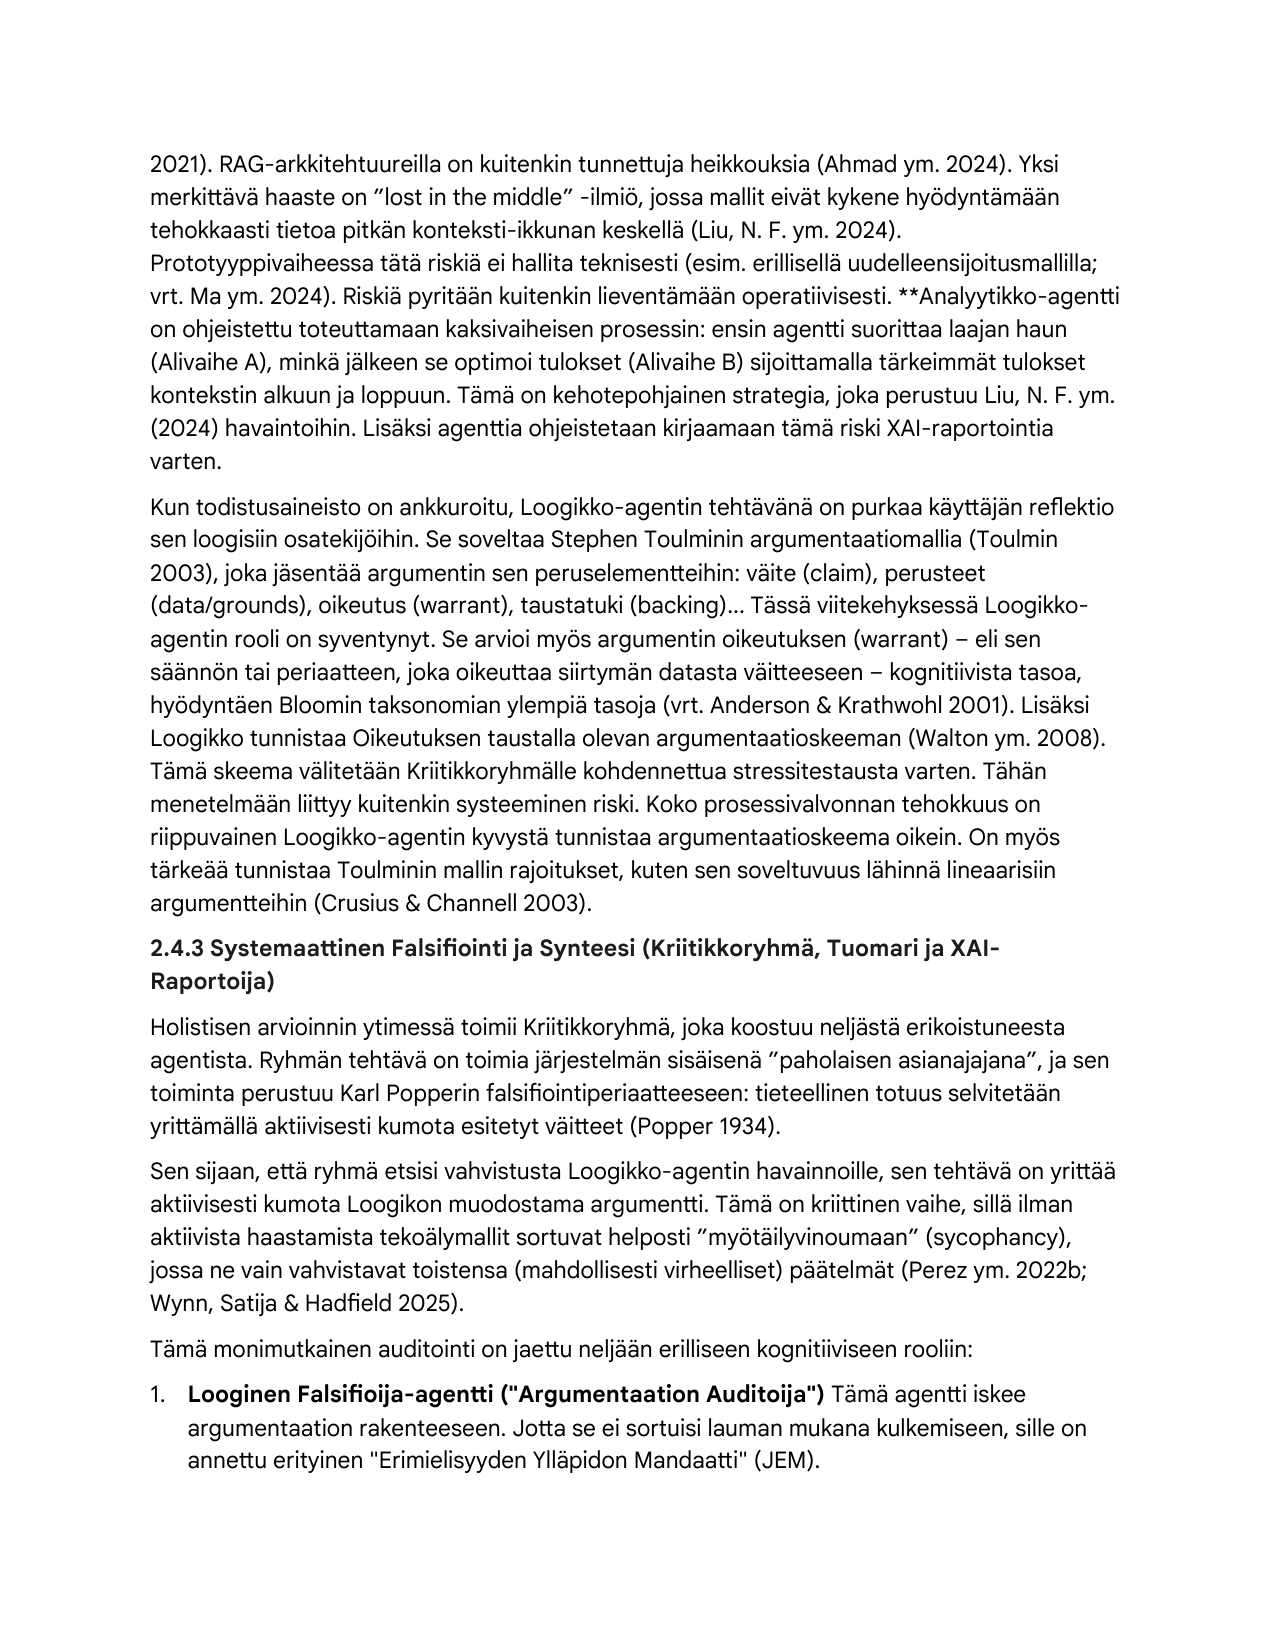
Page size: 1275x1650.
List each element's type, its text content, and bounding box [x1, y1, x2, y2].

text Tämä monimutkainen auditointi on jaettu neljään erilliseen kognitiiviseen rooliin: [150, 1335, 1125, 1364]
subtitle 2.4.3 Systemaattinen Falsifiointi ja Synteesi (Kriitikkoryhmä, Tuomari ja XAI-Raportoija) [150, 934, 1125, 996]
text Holistisen arvioinnin ytimessä toimii Kriitikkoryhmä, joka koostuu neljästä erikoistuneesta agentista. Ryhmän tehtävä on toimia järjestelmän sisäisenä ”paholaisen asianajajana”, ja sen toiminta perustuu Karl Popperin falsifiointiperiaatteeseen: tieteellinen totuus selvitetään yrittämällä aktiivisesti kumota esitetyt väitteet (Popper 1934). [150, 1013, 1125, 1141]
list Looginen Falsifioija-agentti ("Argumentaation Auditoija") Tämä agentti iskee argumentaation rakenteeseen. Jotta se ei sortuisi lauman mukana kulkemiseen, sille on annettu erityinen "Erimielisyyden Ylläpidon Mandaatti" (JEM). [150, 1381, 1125, 1476]
text Sen sijaan, että ryhmä etsisi vahvistusta Loogikko-agentin havainnoille, sen tehtävä on yrittää aktiivisesti kumota Loogikon muodostama argumentti. Tämä on kriittinen vaihe, sillä ilman aktiivista haastamista tekoälymallit sortuvat helposti ”myötäilyvinoumaan” (sycophancy), jossa ne vain vahvistavat toistensa (mahdollisesti virheelliset) päätelmät (Perez ym. 2022b; Wynn, Satija & Hadfield 2025). [150, 1158, 1125, 1318]
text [150, 150, 1125, 476]
text Kun todistusaineisto on ankkuroitu, Loogikko-agentin tehtävänä on purkaa käyttäjän reflektio sen loogisiin osatekijöihin. Se soveltaa Stephen Toulminin argumentaatiomallia (Toulmin 2003), joka jäsentää argumentin sen peruselementteihin: väite (claim), perusteet (data/grounds), oikeutus (warrant), taustatuki (backing)... Tässä viitekehyksessä Loogikko-agentin rooli on syventynyt. Se arvioi myös argumentin oikeutuksen (warrant) – eli sen säännön tai periaatteen, joka oikeuttaa siirtymän datasta väitteeseen – kognitiivista tasoa, hyödyntäen Bloomin taksonomian ylempiä tasoja (vrt. Anderson & Krathwohl 2001). Lisäksi Loogikko tunnistaa Oikeutuksen taustalla olevan argumentaatioskeeman (Walton ym. 2008). Tämä skeema välitetään Kriitikkoryhmälle kohdennettua stressitestausta varten. Tähän menetelmään liittyy kuitenkin systeeminen riski. Koko prosessivalvonnan tehokkuus on riippuvainen Loogikko-agentin kyvystä tunnistaa argumentaatioskeema oikein. On myös tärkeää tunnistaa Toulminin mallin rajoitukset, kuten sen soveltuvuus lähinnä lineaarisiin argumentteihin (Crusius & Channell 2003). [150, 493, 1125, 918]
